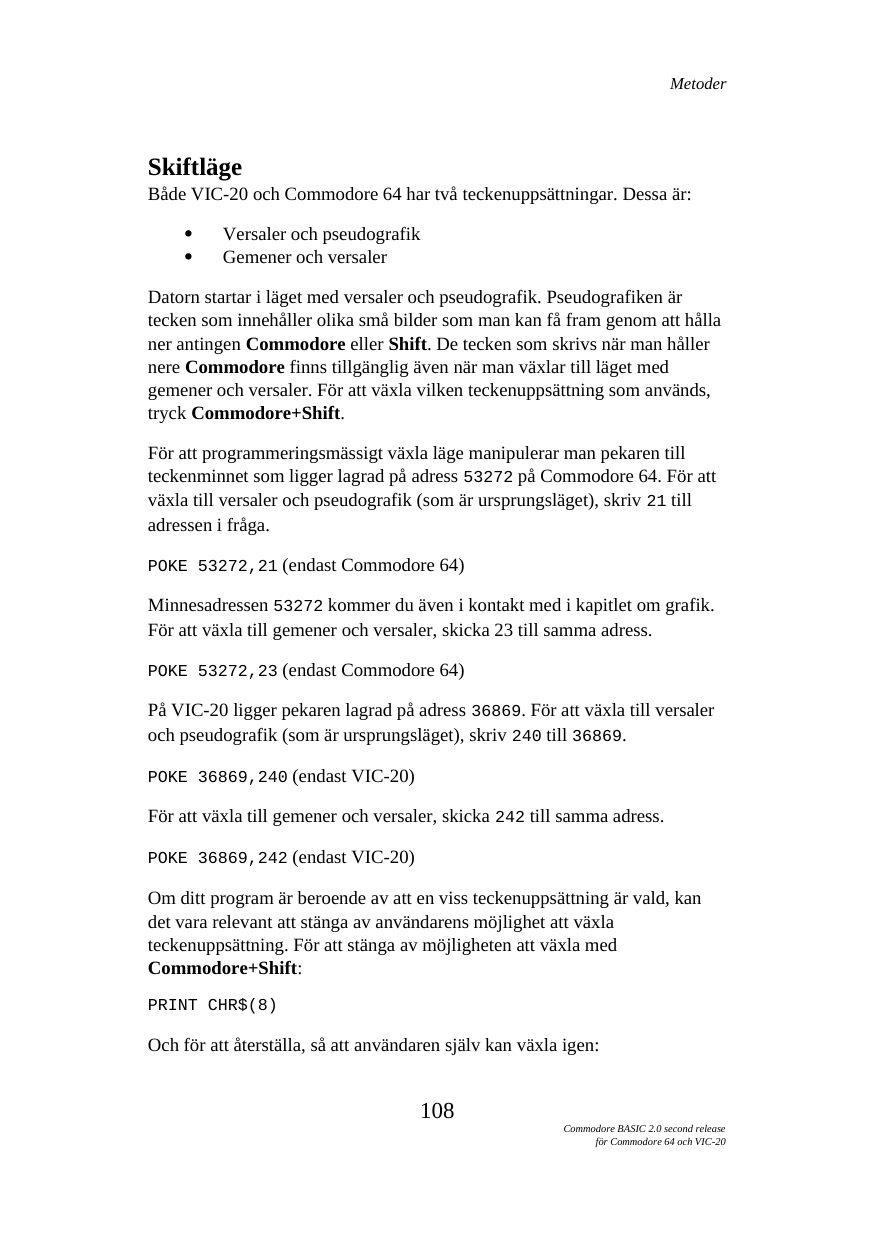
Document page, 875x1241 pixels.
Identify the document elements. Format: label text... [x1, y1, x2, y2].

list Versaler och pseudografik [185, 223, 726, 244]
text POKE 36869,242 (endast VIC-20) [148, 846, 726, 869]
text POKE 53272,23 (endast Commodore 64) [148, 658, 726, 681]
text På VIC-20 ligger pekaren lagrad på adress 36869. För att växla till versaler och pseudografik (som är ursprungsläget), skriv 240 till 36869. [148, 699, 726, 746]
subtitle Skiftläge [148, 152, 726, 181]
text Minnesadressen 53272 kommer du även i kontakt med i kapitlet om grafik. För att växla till gemener och versaler, skicka 23 till samma adress. [148, 594, 726, 640]
text Om ditt program är beroende av att en viss teckenuppsättning är vald, kan det vara relevant att stänga av användarens möjlighet att växla teckenuppsättning. För att stänga av möjligheten att växla med Commodore+Shift: [148, 887, 726, 978]
text Både VIC-20 och Commodore 64 har två teckenuppsättningar. Dessa är: [148, 183, 726, 204]
text För att växla till gemener och versaler, skicka 242 till samma adress. [148, 805, 726, 828]
list Gemener och versaler [185, 246, 726, 268]
text POKE 36869,240 (endast VIC-20) [148, 764, 726, 787]
text PRINT CHR$(8) [148, 997, 726, 1016]
text POKE 53272,21 (endast Commodore 64) [148, 553, 726, 576]
text Och för att återställa, så att användaren själv kan växla igen: [148, 1034, 726, 1055]
text För att programmeringsmässigt växla läge manipulerar man pekaren till teckenminnet som ligger lagrad på adress 53272 på Commodore 64. För att växla till versaler och pseudografik (som är ursprungsläget), skriv 21 till adressen i fråga. [148, 442, 726, 535]
text Datorn startar i läget med versaler och pseudografik. Pseudografiken är tecken som innehåller olika små bilder som man kan få fram genom att hålla ner antingen Commodore eller Shift. De tecken som skrivs när man håller nere Commodore finns tillgänglig även när man växlar till läget med gemener och versaler. För att växla vilken teckenuppsättning som används, tryck Commodore+Shift. [148, 286, 726, 424]
